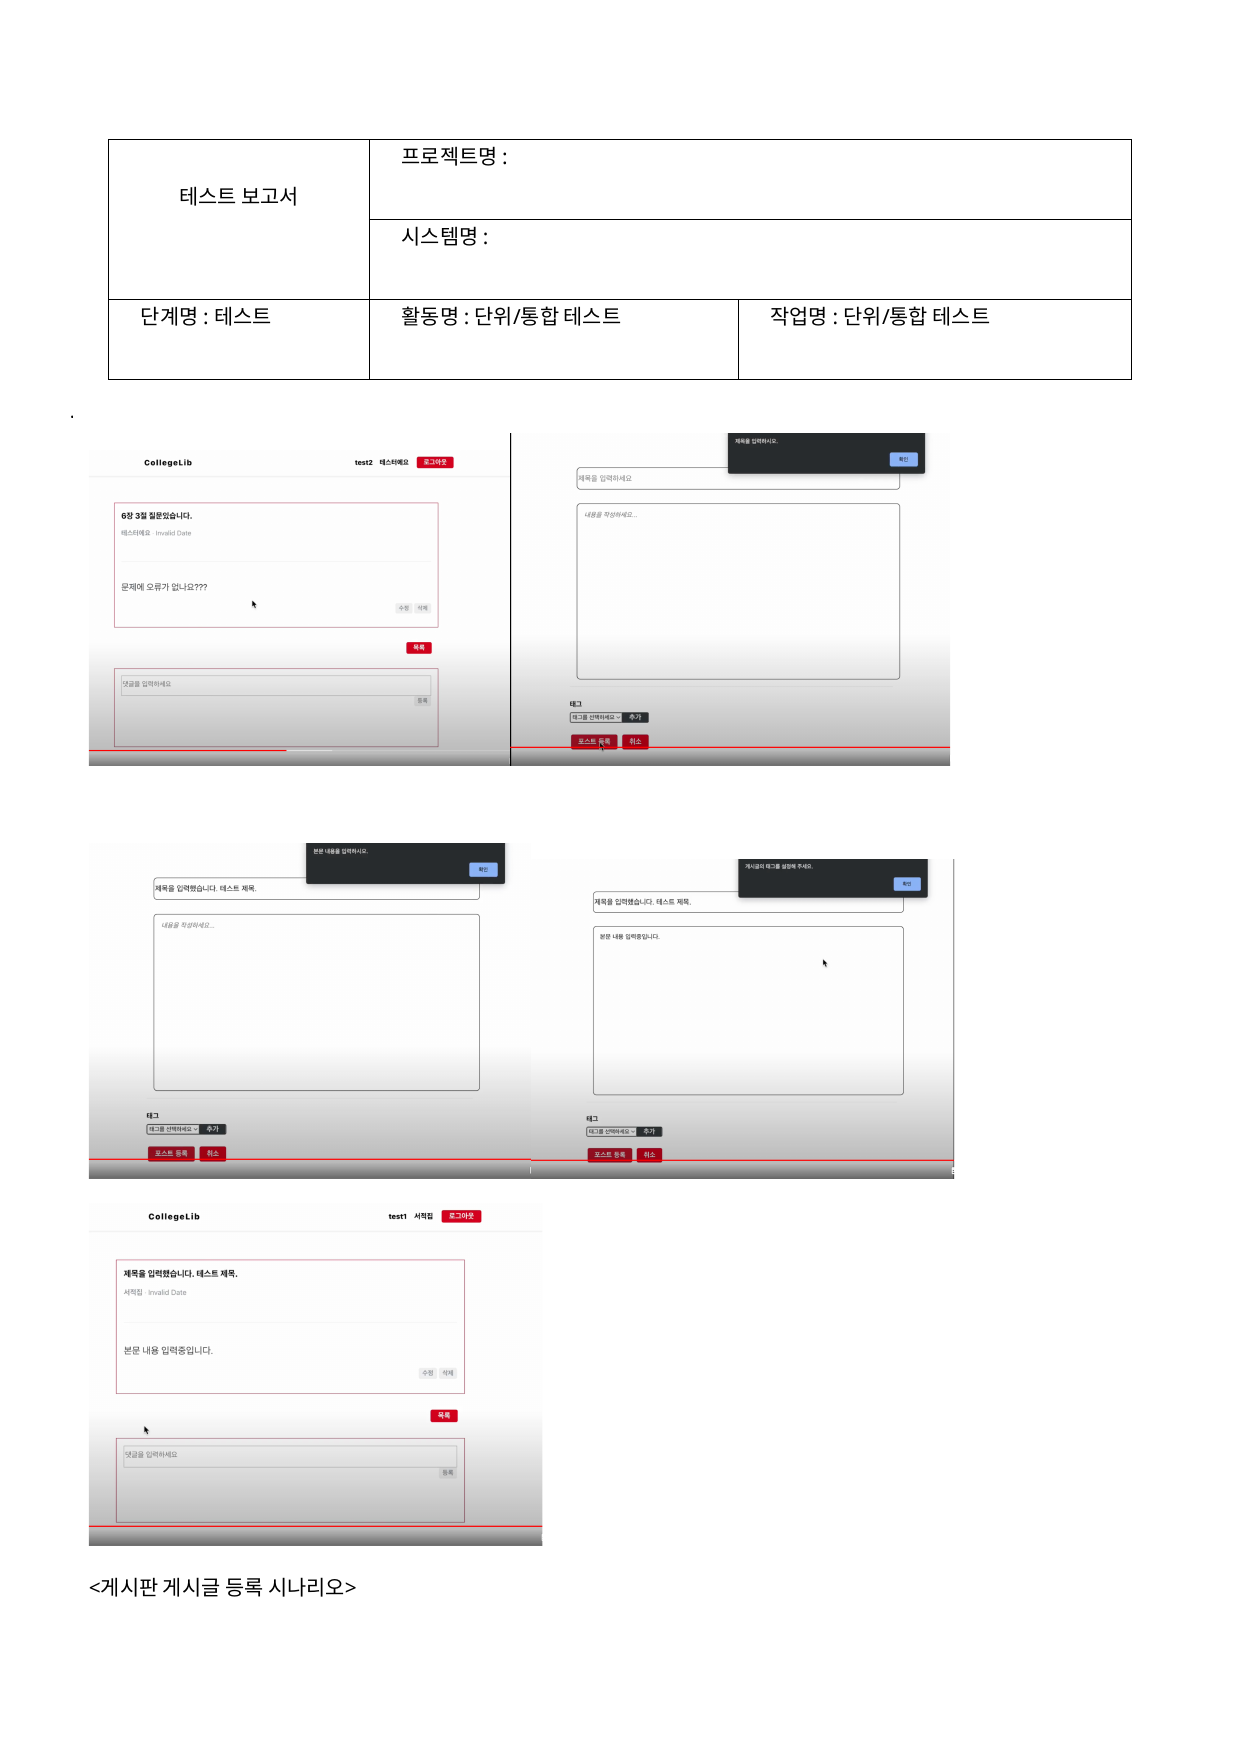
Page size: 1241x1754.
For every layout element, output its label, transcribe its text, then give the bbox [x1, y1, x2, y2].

picture [88, 433, 951, 766]
picture [88, 843, 955, 1179]
picture [88, 1203, 543, 1546]
text <게시판 게시글 등록 시나리오> [89, 1571, 1152, 1601]
